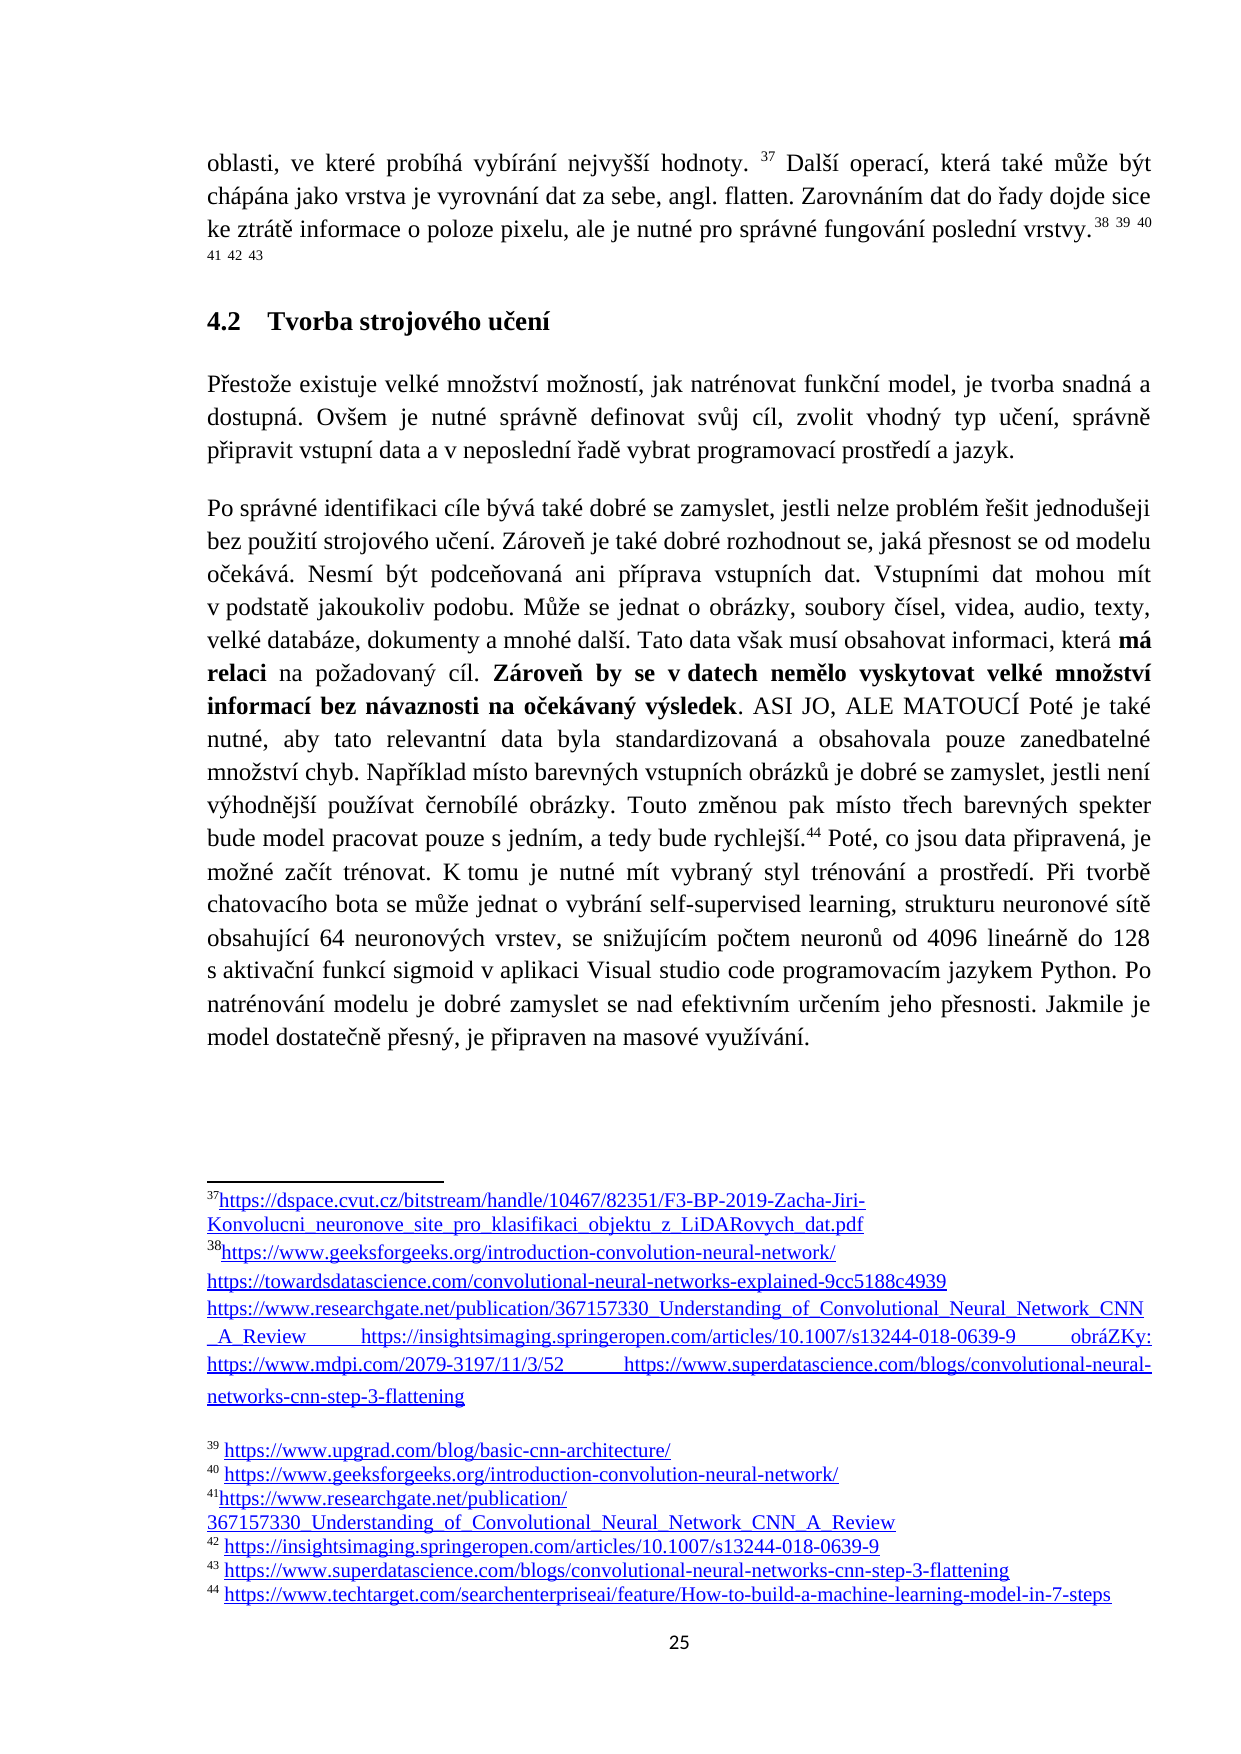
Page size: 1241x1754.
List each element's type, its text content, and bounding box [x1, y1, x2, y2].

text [207, 148, 1152, 276]
text Přestože existuje velké množství možností, jak natrénovat funkční model, je tvorba snadná a dostupná. Ovšem je nutné správně definovat svůj cíl, zvolit vhodný typ učení, správně připravit vstupní data a v neposlední řadě vybrat programovací prostředí a jazyk. [207, 369, 1152, 464]
text Po správné identifikaci cíle bývá také dobré se zamyslet, jestli nelze problém řešit jednodušeji bez použití strojového učení. Zároveň je také dobré rozhodnout se, jaká přesnost se od modelu očekává. Nesmí být podceňovaná ani příprava vstupních dat. Vstupními dat mohou mít v podstatě jakoukoliv podobu. Může se jednat o obrázky, soubory čísel, videa, audio, texty, velké databáze, dokumenty a mnohé další. Tato data však musí obsahovat informaci, která má relaci na požadovaný cíl. Zároveň by se v datech nemělo vyskytovat velké množství informací bez návaznosti na očekávaný výsledek. ASI JO, ALE MATOUCÍ Poté je také nutné, aby tato relevantní data byla standardizovaná a obsahovala pouze zanedbatelné množství chyb. Například místo barevných vstupních obrázků je dobré se zamyslet, jestli není výhodnější používat černobílé obrázky. Touto změnou pak místo třech barevných spekter bude model pracovat pouze s jedním, a tedy bude rychlejší. Poté, co jsou data připravená, je možné začít trénovat. K tomu je nutné mít vybraný styl trénování a prostředí. Při tvorbě chatovacího bota se může jednat o vybrání self-supervised learning, strukturu neuronové sítě obsahující 64 neuronových vrstev, se snižujícím počtem neuronů od 4096 lineárně do 128 s aktivační funkcí sigmoid v aplikaci Visual studio code programovacím jazykem Python. Po natrénování modelu je dobré zamyslet se nad efektivním určením jeho přesnosti. Jakmile je model dostatečně přesný, je připraven na masové využívání. [207, 493, 1152, 1050]
subtitle Tvorba strojového učení [207, 305, 1152, 336]
